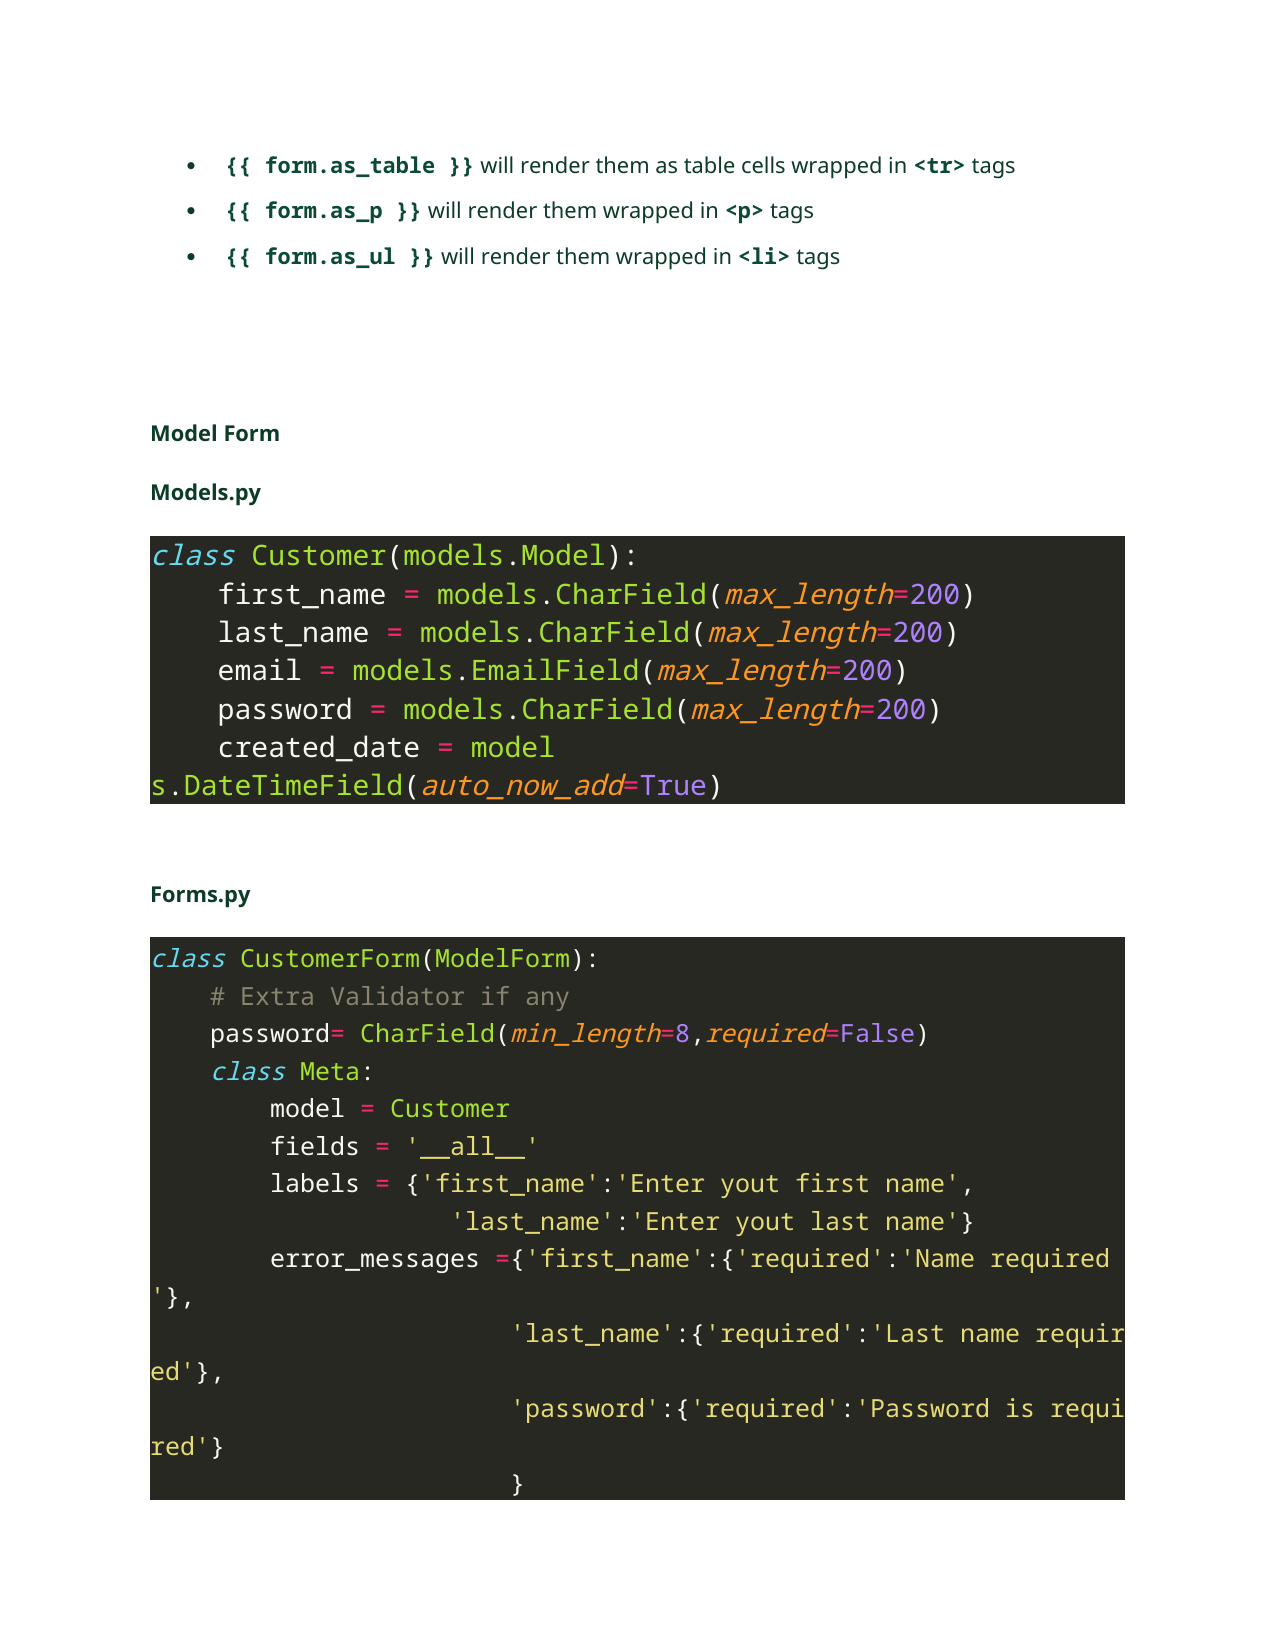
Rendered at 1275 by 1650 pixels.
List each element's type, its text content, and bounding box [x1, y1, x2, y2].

text Models.py [150, 477, 1125, 506]
text fields = '__all__' [150, 1125, 1125, 1162]
text 'last_name':'Enter yout last name'} [150, 1200, 1125, 1237]
text # Extra Validator if any [150, 975, 1125, 1012]
text } [150, 1462, 1125, 1500]
text password = models.CharField(max_length=200) [150, 689, 1125, 727]
text error_messages ={'first_name':{'required':'Name required'}, [150, 1237, 1125, 1312]
text first_name = models.CharField(max_length=200) [150, 574, 1125, 612]
text Forms.py [150, 878, 1125, 908]
text labels = {'first_name':'Enter yout first name', [150, 1162, 1125, 1200]
text password= CharField(min_length=8,required=False) [150, 1012, 1125, 1050]
text email = models.EmailField(max_length=200) [150, 651, 1125, 689]
text created_date = models.DateTimeField(auto_now_add=True) [150, 727, 1125, 804]
text class Customer(models.Model): [150, 536, 1125, 574]
text model = Customer [150, 1087, 1125, 1125]
text 'password':{'required':'Password is required'} [150, 1387, 1125, 1462]
list {{ form.as_ul }} will render them wrapped in <li> tags [187, 241, 1125, 271]
text Model Form [150, 418, 1125, 447]
text 'last_name':{'required':'Last name required'}, [150, 1312, 1125, 1387]
list {{ form.as_p }} will render them wrapped in <p> tags [187, 195, 1125, 225]
text class Meta: [150, 1050, 1125, 1087]
list {{ form.as_table }} will render them as table cells wrapped in <tr> tags [187, 150, 1125, 180]
text last_name = models.CharField(max_length=200) [150, 612, 1125, 651]
text class CustomerForm(ModelForm): [150, 937, 1125, 975]
